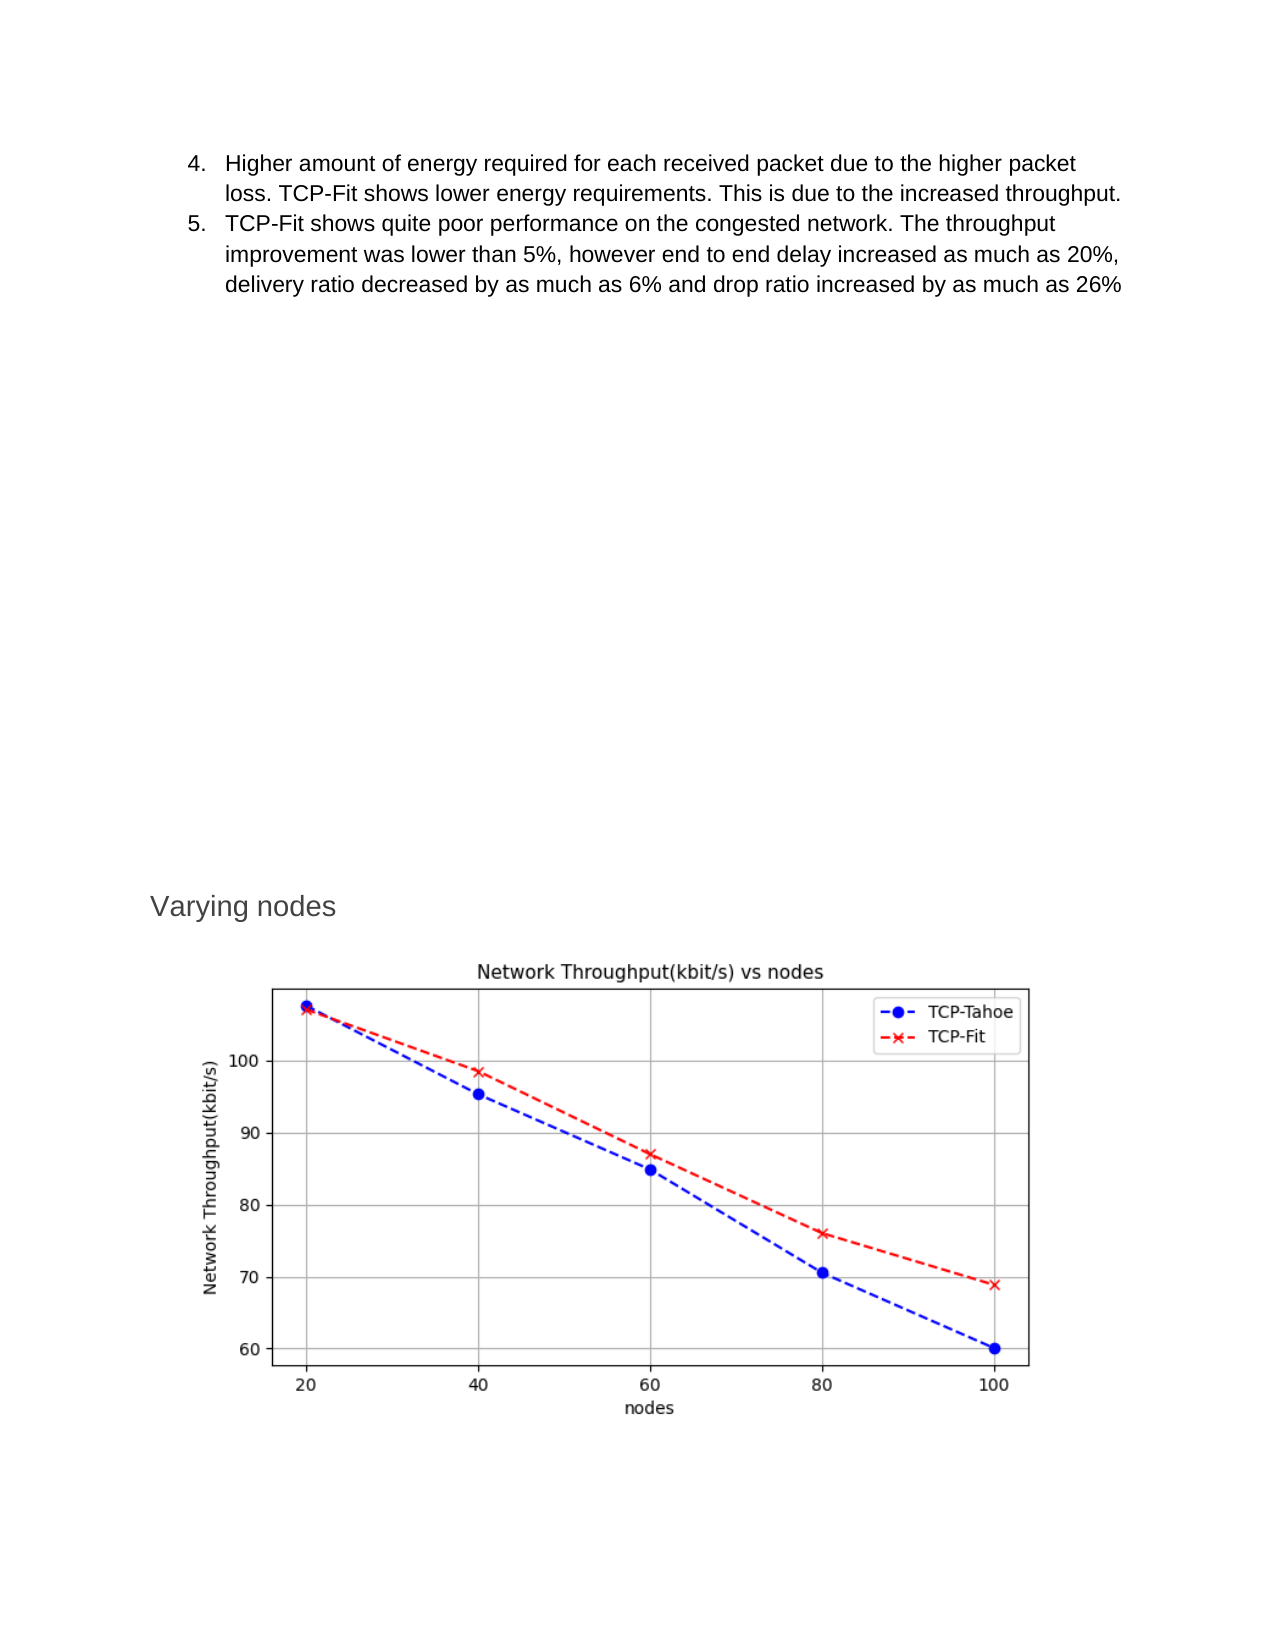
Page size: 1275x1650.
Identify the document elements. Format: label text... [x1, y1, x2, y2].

picture [150, 930, 1126, 1419]
list TCP-Fit shows quite poor performance on the congested network. The throughput improvement was lower than 5%, however end to end delay increased as much as 20%, delivery ratio decreased by as much as 6% and drop ratio increased by as much as 26% [187, 210, 1125, 297]
list Higher amount of energy required for each received packet due to the higher packet loss. TCP-Fit shows lower energy requirements. This is due to the increased throughput. [187, 150, 1125, 207]
subtitle Varying nodes [150, 888, 1125, 922]
